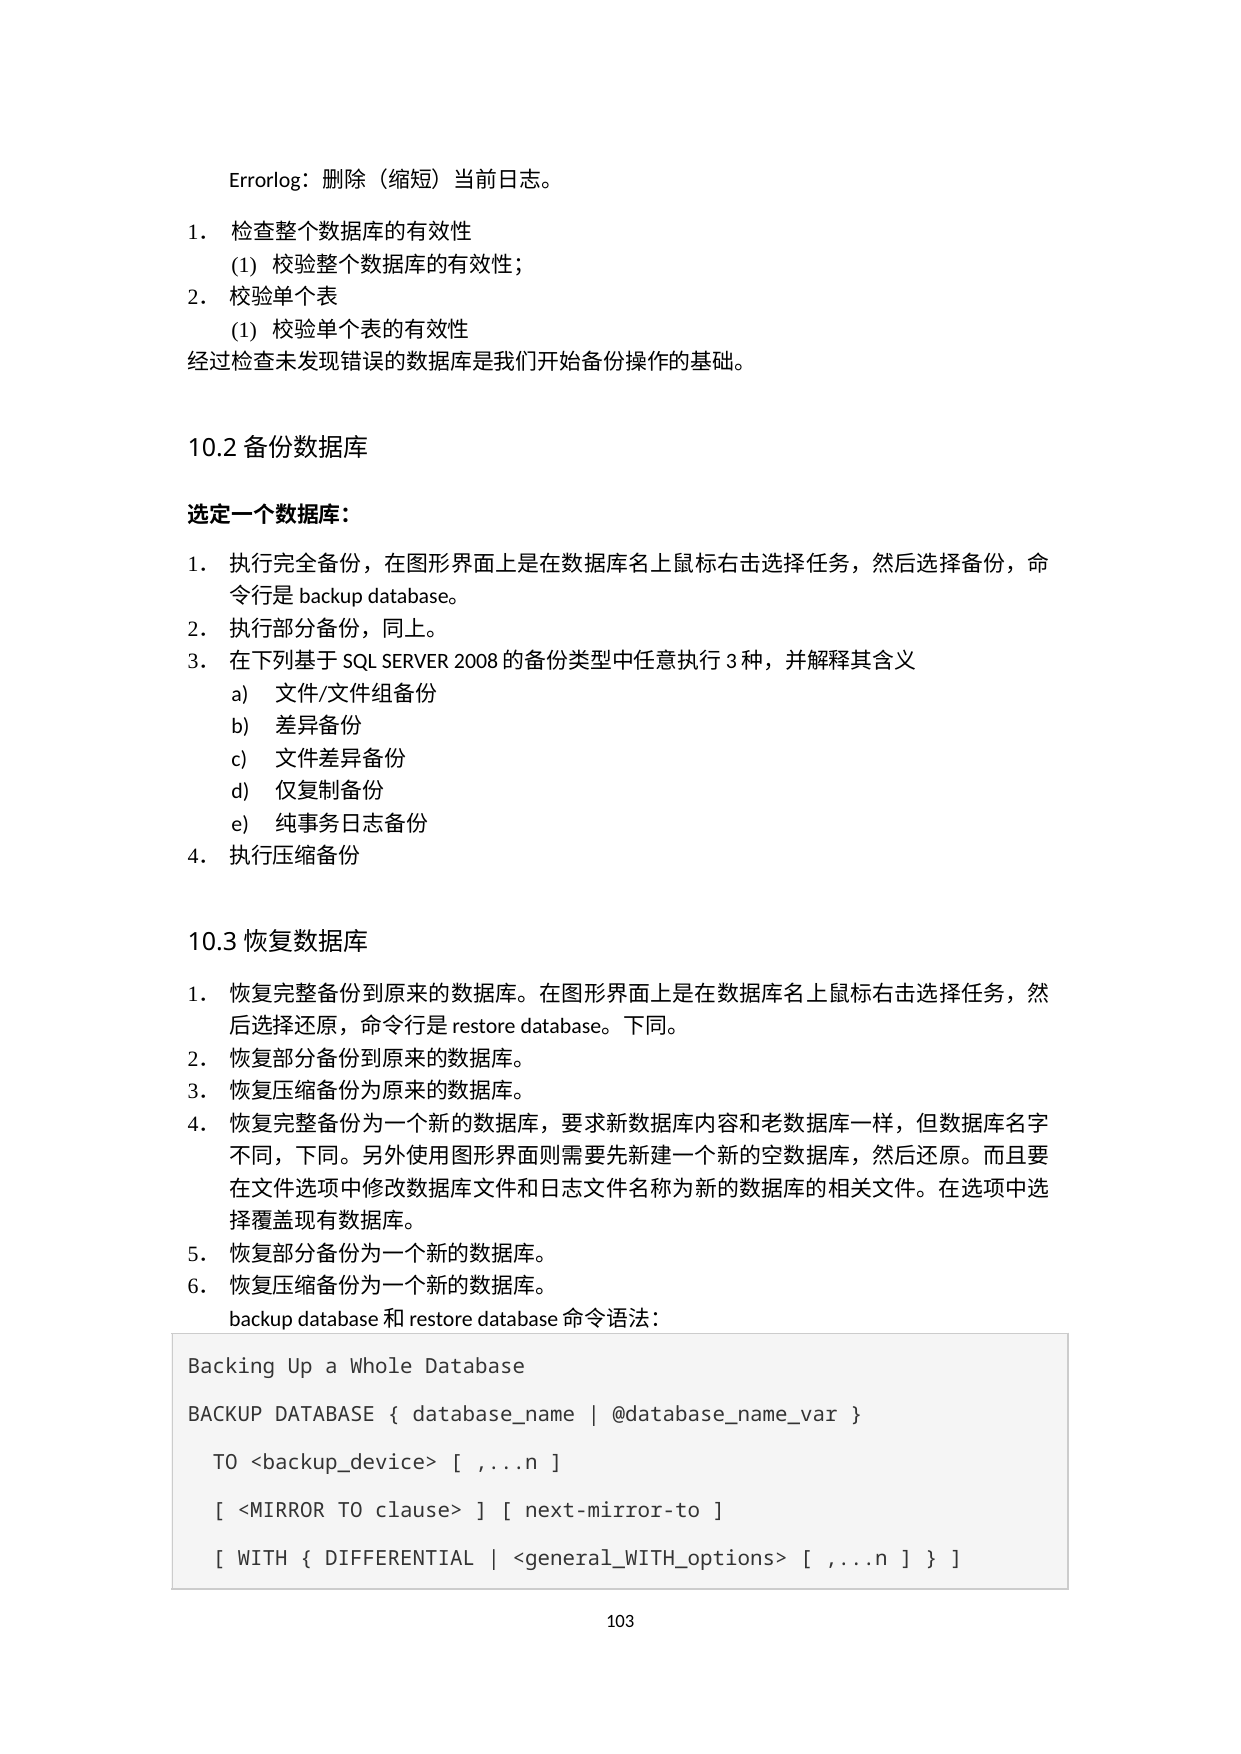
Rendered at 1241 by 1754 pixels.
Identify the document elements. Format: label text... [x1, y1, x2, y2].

subtitle 10.2 备份数据库 [187, 413, 1053, 478]
subtitle 10.3 恢复数据库 [187, 907, 1053, 972]
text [173, 1381, 1067, 1429]
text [229, 162, 1053, 194]
list 恢复压缩备份为一个新的数据库。 [187, 1268, 1053, 1300]
text [ <MIRROR TO clause> ] [ next-mirror-to ] [173, 1477, 1067, 1525]
list 执行压缩备份 [187, 838, 1053, 871]
list 仅复制备份 [231, 773, 1053, 806]
text Backing Up a Whole Database [173, 1334, 1067, 1381]
text TO <backup_device> [ ,...n ] [173, 1429, 1067, 1477]
list 恢复压缩备份为原来的数据库。 [187, 1073, 1053, 1105]
list 校验整个数据库的有效性； [231, 246, 1053, 279]
text backup database和restore database命令语法： [229, 1300, 1053, 1333]
list 校验单个表 [187, 279, 1053, 311]
text 选定一个数据库： [187, 497, 1053, 529]
text 经过检查未发现错误的数据库是我们开始备份操作的基础。 [187, 344, 1053, 376]
list 恢复部分备份为一个新的数据库。 [187, 1235, 1053, 1268]
list 恢复完整备份到原来的数据库。在图形界面上是在数据库名上鼠标右击选择任务，然后选择还原，命令行是restore database。下同。 [187, 975, 1053, 1040]
list 文件差异备份 [231, 741, 1053, 773]
list 执行部分备份，同上。 [187, 611, 1053, 643]
list 检查整个数据库的有效性 [187, 214, 1053, 246]
list 恢复完整备份为一个新的数据库，要求新数据库内容和老数据库一样，但数据库名字不同，下同。另外使用图形界面则需要先新建一个新的空数据库，然后还原。而且要在文件选项中修改数据库文件和日志文件名称为新的数据库的相关文件。在选项中选择覆盖现有数据库。 [187, 1105, 1053, 1235]
list 差异备份 [231, 708, 1053, 741]
list 纯事务日志备份 [231, 806, 1053, 838]
list 校验单个表的有效性 [231, 311, 1053, 344]
text [ WITH { DIFFERENTIAL | <general_WITH_options> [ ,...n ] } ] [173, 1525, 1067, 1588]
list 在下列基于SQL SERVER 2008的备份类型中任意执行3种，并解释其含义 [187, 643, 1053, 676]
list 文件/文件组备份 [231, 676, 1053, 708]
list 执行完全备份，在图形界面上是在数据库名上鼠标右击选择任务，然后选择备份，命令行是backup database。 [187, 546, 1053, 611]
list 恢复部分备份到原来的数据库。 [187, 1040, 1053, 1073]
